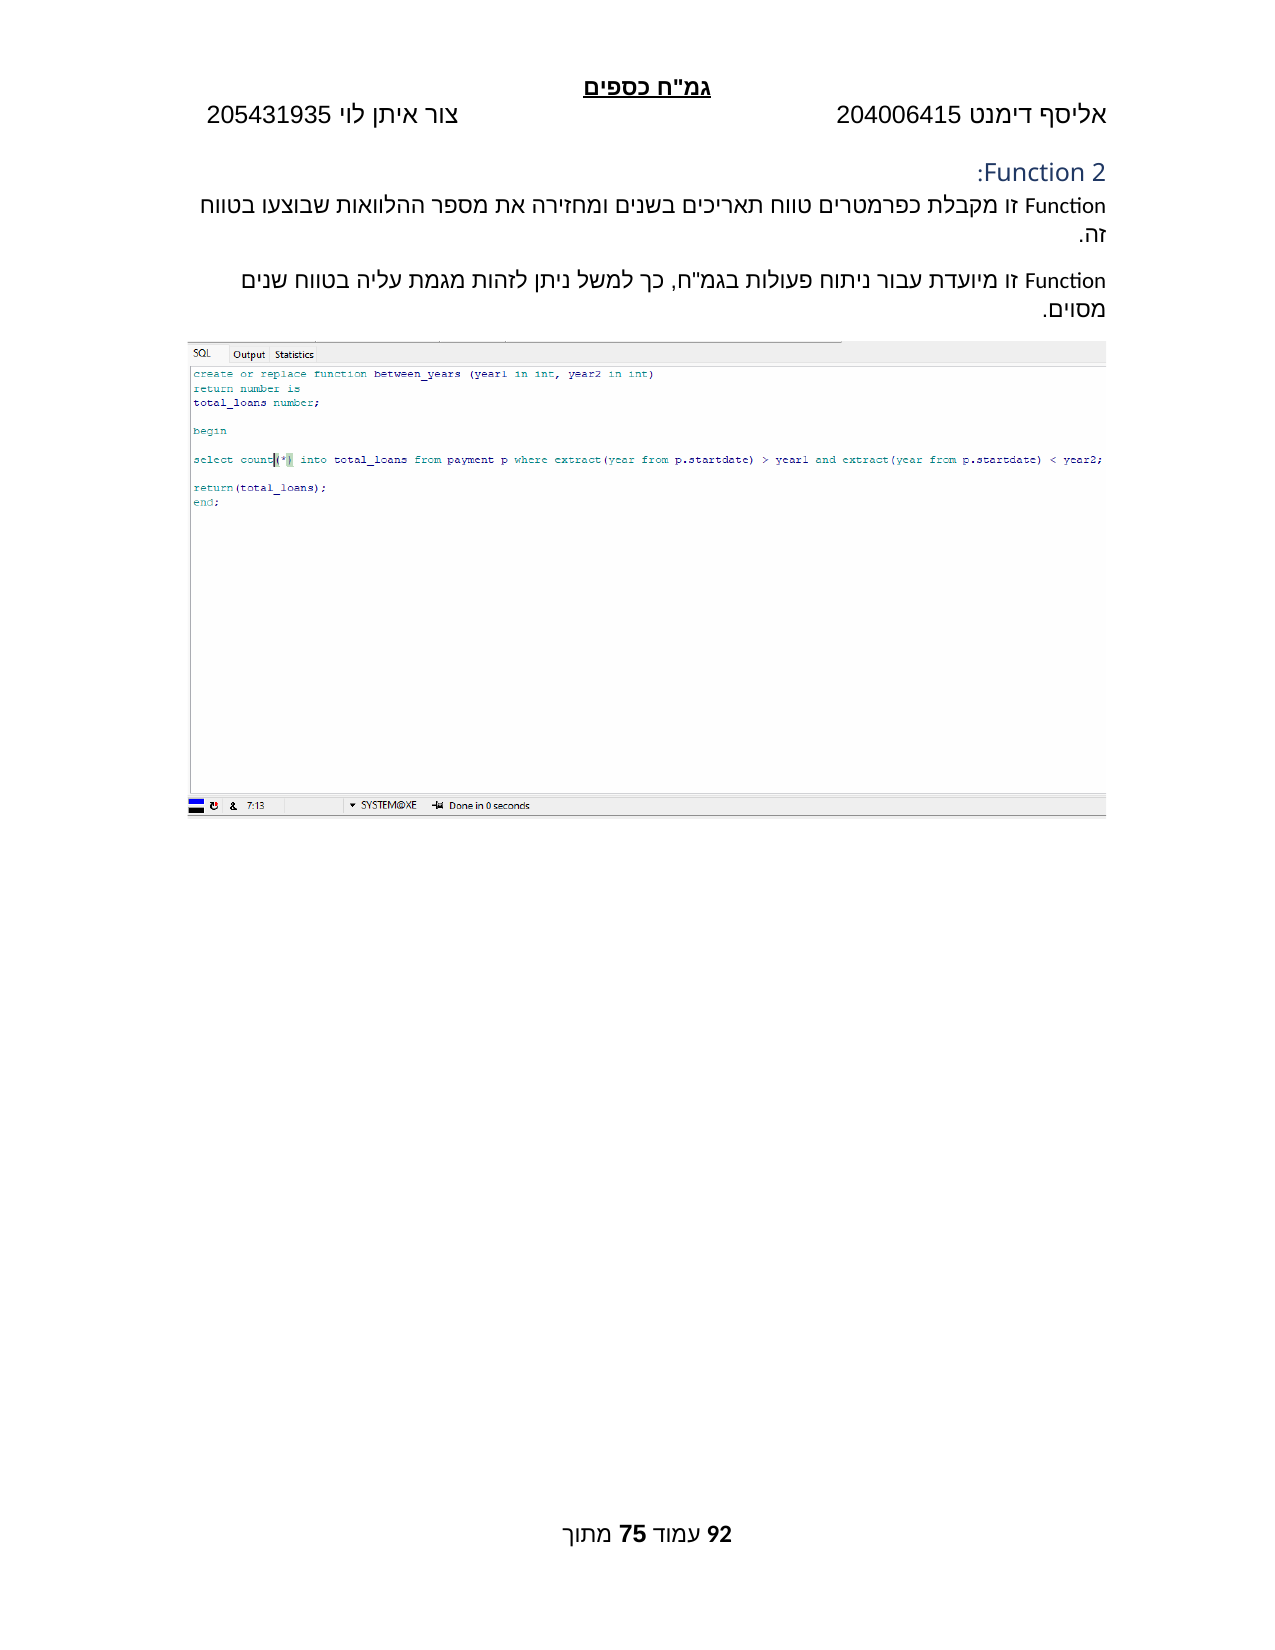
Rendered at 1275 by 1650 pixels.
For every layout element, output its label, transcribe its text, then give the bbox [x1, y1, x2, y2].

picture [187, 341, 1107, 819]
text Function זו מיועדת עבור ניתוח פעולות בגמ"ח, כך למשל ניתן לזהות מגמת עליה בטווח שנים מסוים. [187, 266, 1106, 323]
text Function זו מקבלת כפרמטרים טווח תאריכים בשנים ומחזירה את מספר ההלוואות שבוצעו בטווח זה. [187, 191, 1106, 247]
subtitle Function 2: [187, 154, 1106, 188]
